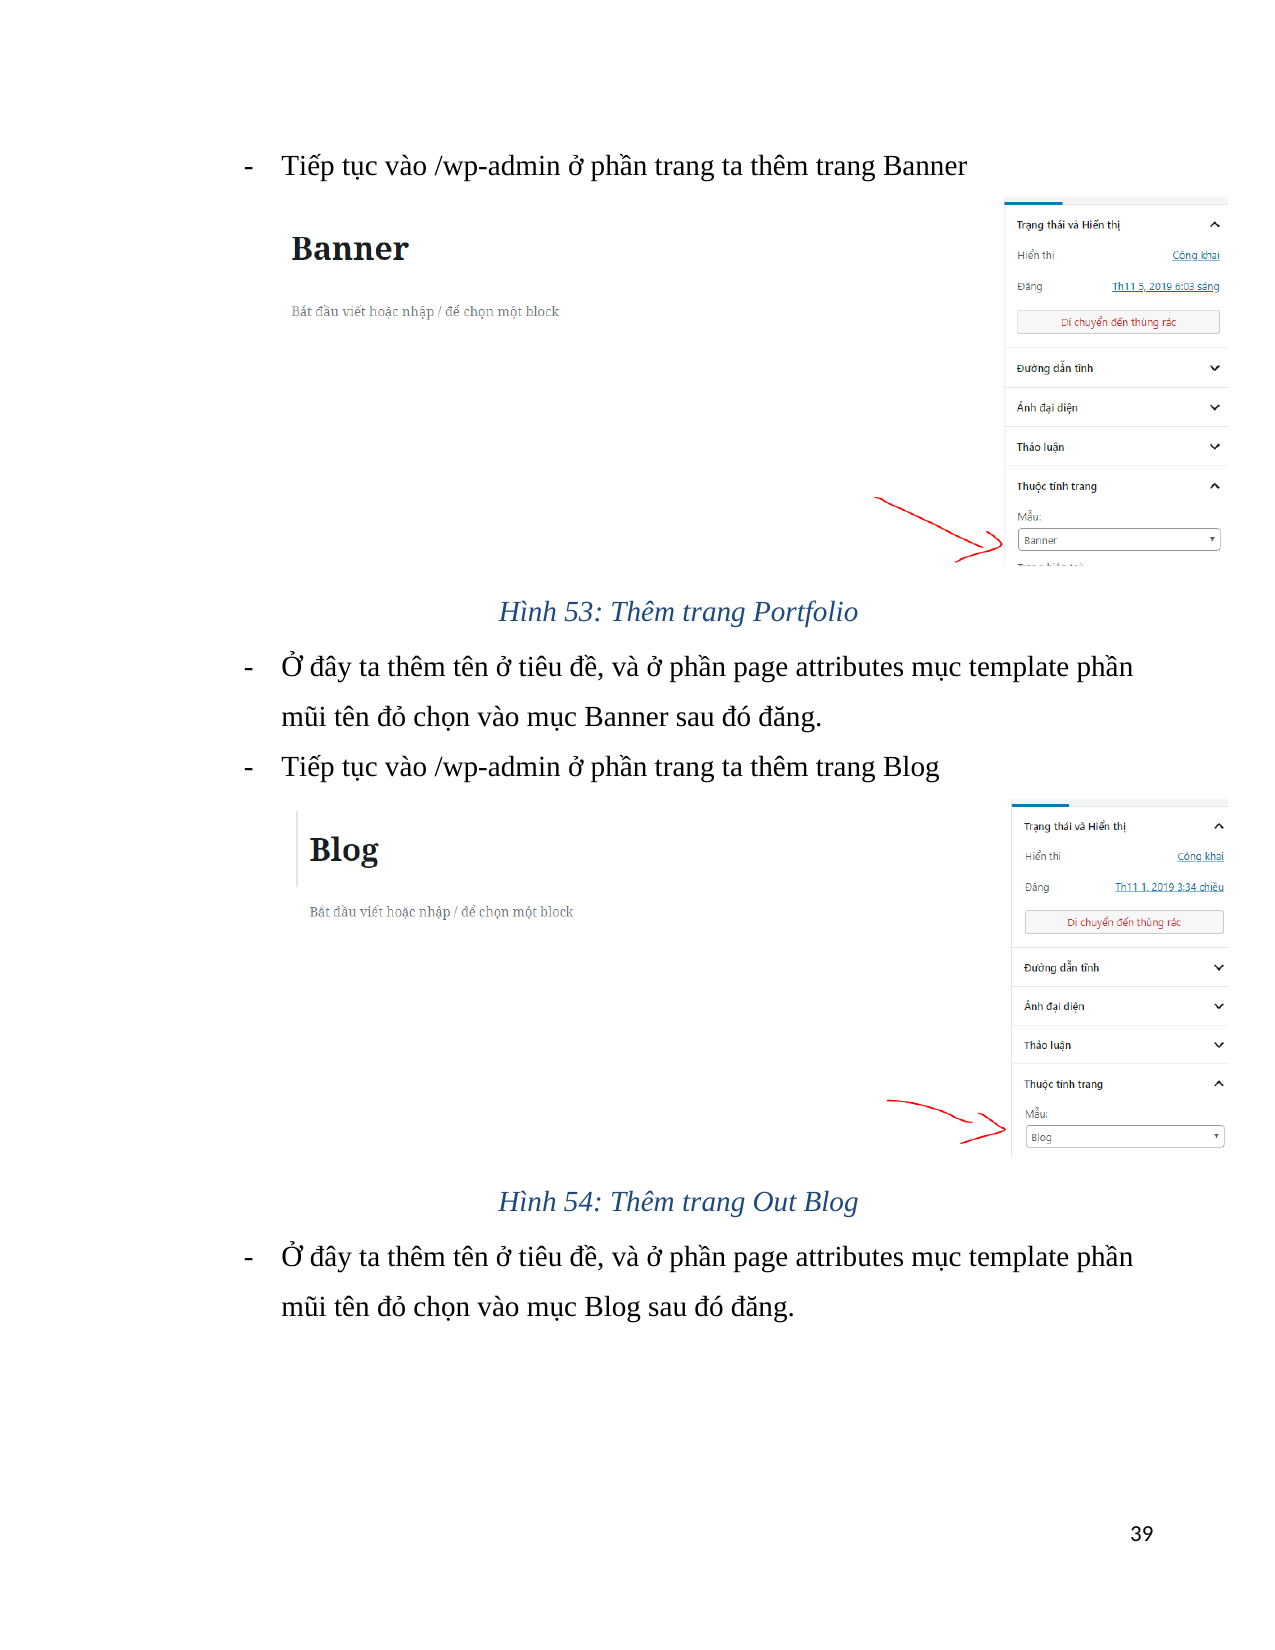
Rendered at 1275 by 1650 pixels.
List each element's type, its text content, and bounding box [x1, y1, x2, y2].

picture [281, 197, 1229, 566]
picture [281, 799, 1229, 1156]
text Hình 54: Thêm trang Out Blog [206, 1184, 1153, 1218]
list Tiếp tục vào /wp-admin ở phần trang ta thêm trang Blog [244, 749, 1153, 783]
list Tiếp tục vào /wp-admin ở phần trang ta thêm trang Banner [244, 148, 1153, 181]
list Ở đây ta thêm tên ở tiêu đề, và ở phần page attributes mục template phần mũi tên đỏ chọn vào mục Banner sau đó đăng. [244, 649, 1153, 733]
text Hình 53: Thêm trang Portfolio [206, 594, 1153, 628]
list Ở đây ta thêm tên ở tiêu đề, và ở phần page attributes mục template phần mũi tên đỏ chọn vào mục Blog sau đó đăng. [244, 1239, 1153, 1323]
